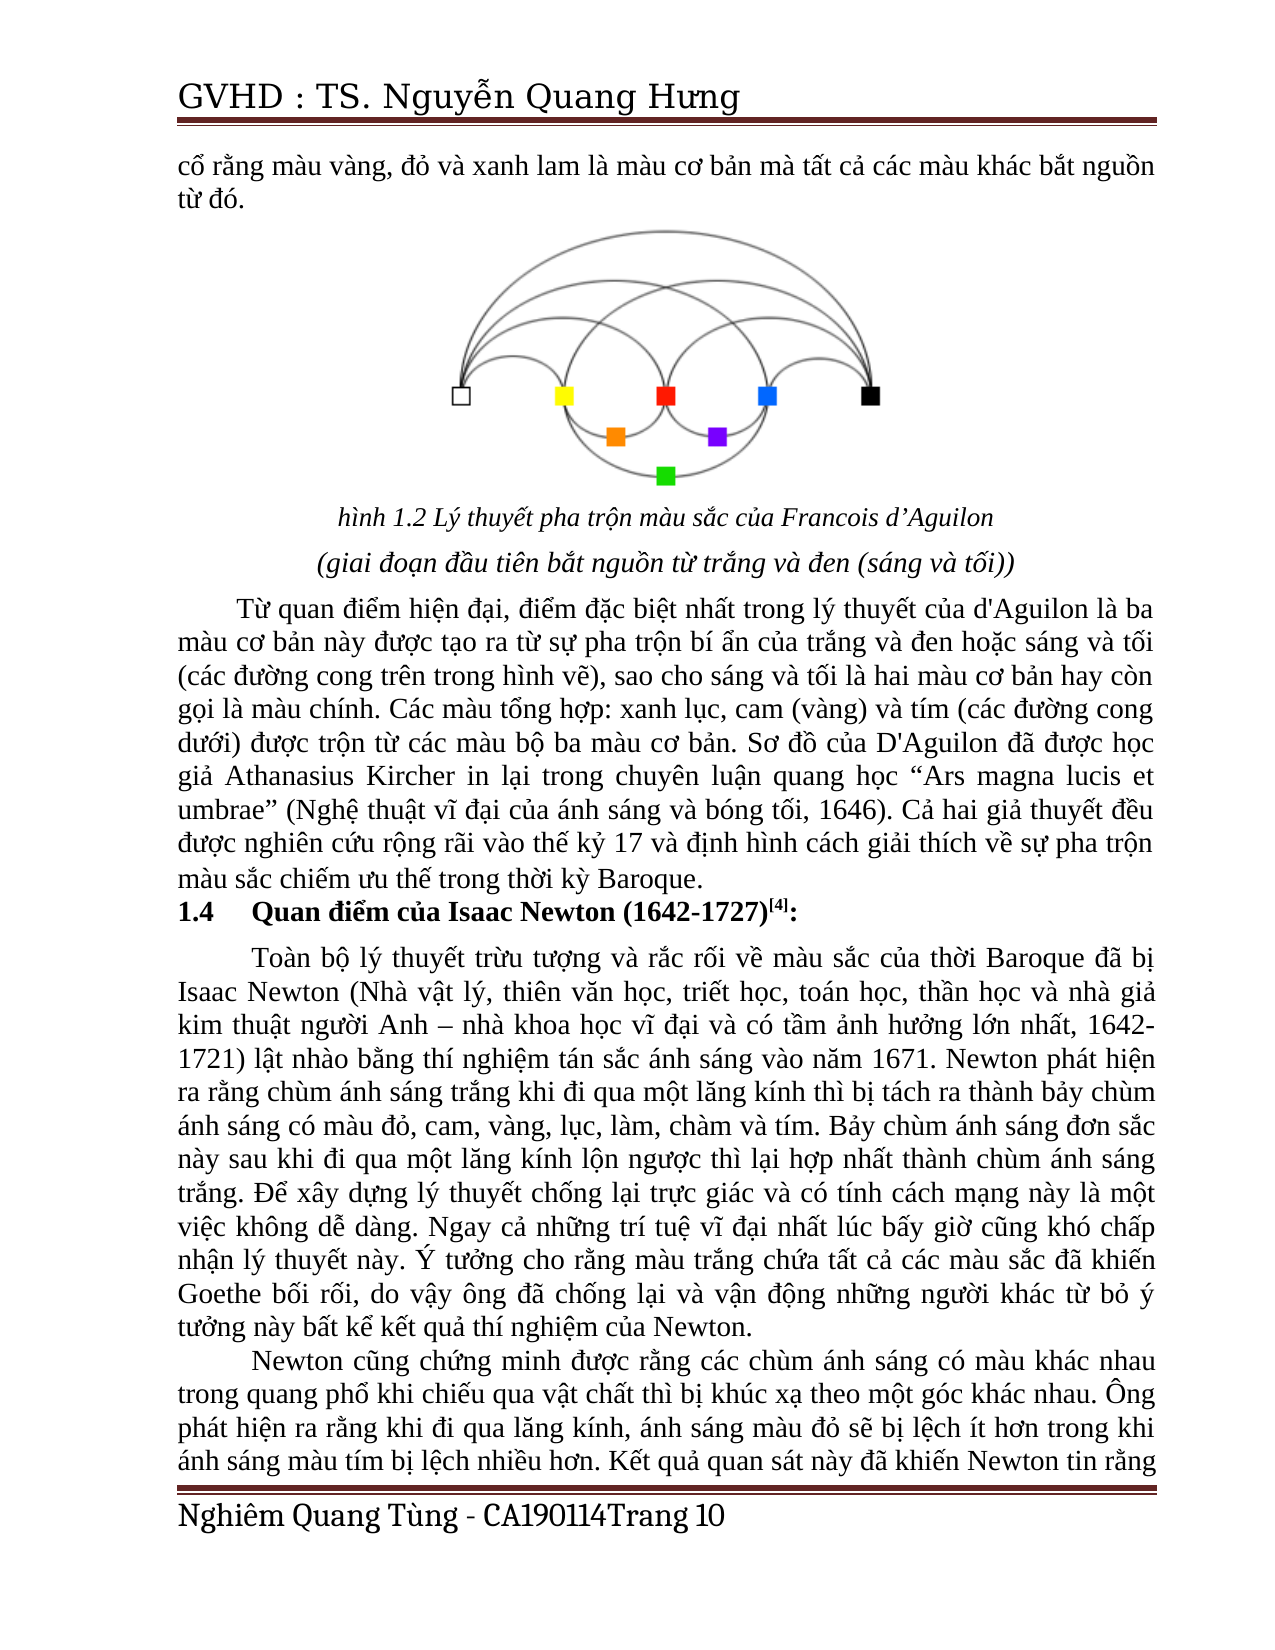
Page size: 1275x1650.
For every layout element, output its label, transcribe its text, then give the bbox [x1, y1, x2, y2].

list Toàn bộ lý thuyết trừu tượng và rắc rối về màu sắc của thời Baroque đã bị Isaac Newton (Nhà vật lý, thiên văn học, triết học, toán học, thần học và nhà giả kim thuật người Anh – nhà khoa học vĩ đại và có tầm ảnh hưởng lớn nhất, 1642-1721) lật nhào bằng thí nghiệm tán sắc ánh sáng vào năm 1671. Newton phát hiện ra rằng chùm ánh sáng trắng khi đi qua một lăng kính thì bị tách ra thành bảy chùm ánh sáng có màu đỏ, cam, vàng, lục, làm, chàm và tím. Bảy chùm ánh sáng đơn sắc này sau khi đi qua một lăng kính lộn ngược thì lại hợp nhất thành chùm ánh sáng trắng. Để xây dựng lý thuyết chống lại trực giác và có tính cách mạng này là một việc không dễ dàng. Ngay cả những trí tuệ vĩ đại nhất lúc bấy giờ cũng khó chấp nhận lý thuyết này. Ý tưởng cho rằng màu trắng chứa tất cả các màu sắc đã khiến Goethe bối rối, do vậy ông đã chống lại và vận động những người khác từ bỏ ý tưởng này bất kể kết quả thí nghiệm của Newton. [177, 940, 1157, 1343]
text Từ quan điểm hiện đại, điểm đặc biệt nhất trong lý thuyết của d'Aguilon là ba màu cơ bản này được tạo ra từ sự pha trộn bí ẩn của trắng và đen hoặc sáng và tối (các đường cong trên trong hình vẽ), sao cho sáng và tối là hai màu cơ bản hay còn gọi là màu chính. Các màu tổng hợp: xanh lục, cam (vàng) và tím (các đường cong dưới) được trộn từ các màu bộ ba màu cơ bản. Sơ đồ của D'Aguilon đã được học giả Athanasius Kircher in lại trong chuyên luận quang học “Ars magna lucis et umbrae” (Nghệ thuật vĩ đại của ánh sáng và bóng tối, 1646). Cả hai giả thuyết đều được nghiên cứu rộng rãi vào thế kỷ 17 và định hình cách giải thích về sự pha trộn màu sắc chiếm ưu thế trong thời kỳ Baroque. [177, 591, 1155, 894]
text (giai đoạn đầu tiên bắt nguồn từ trắng và đen (sáng và tối)) [177, 545, 1157, 578]
picture [435, 227, 899, 489]
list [177, 148, 1157, 215]
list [177, 1343, 1157, 1477]
subtitle Quan điểm của Isaac Newton (1642-1727)[4]: [177, 894, 1157, 928]
